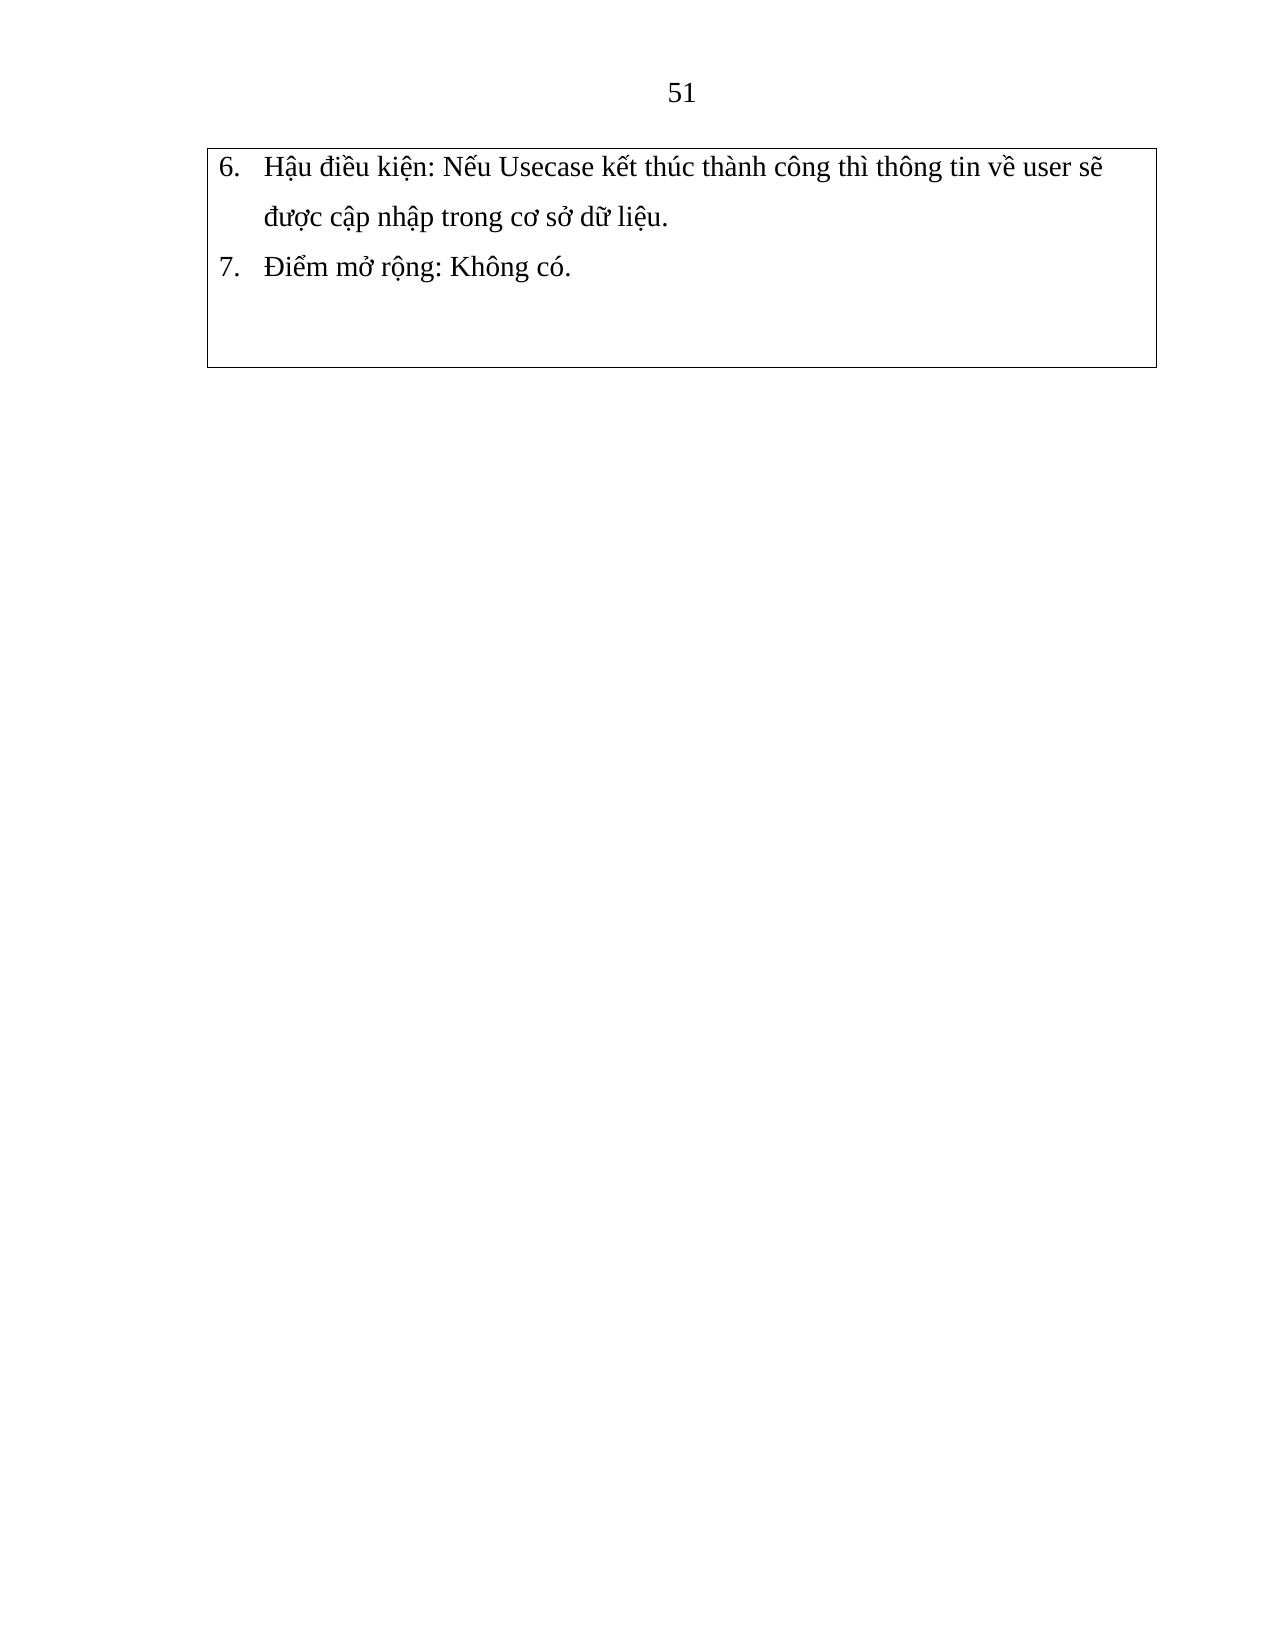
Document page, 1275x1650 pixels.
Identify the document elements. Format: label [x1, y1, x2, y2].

table_header [208, 149, 1156, 367]
